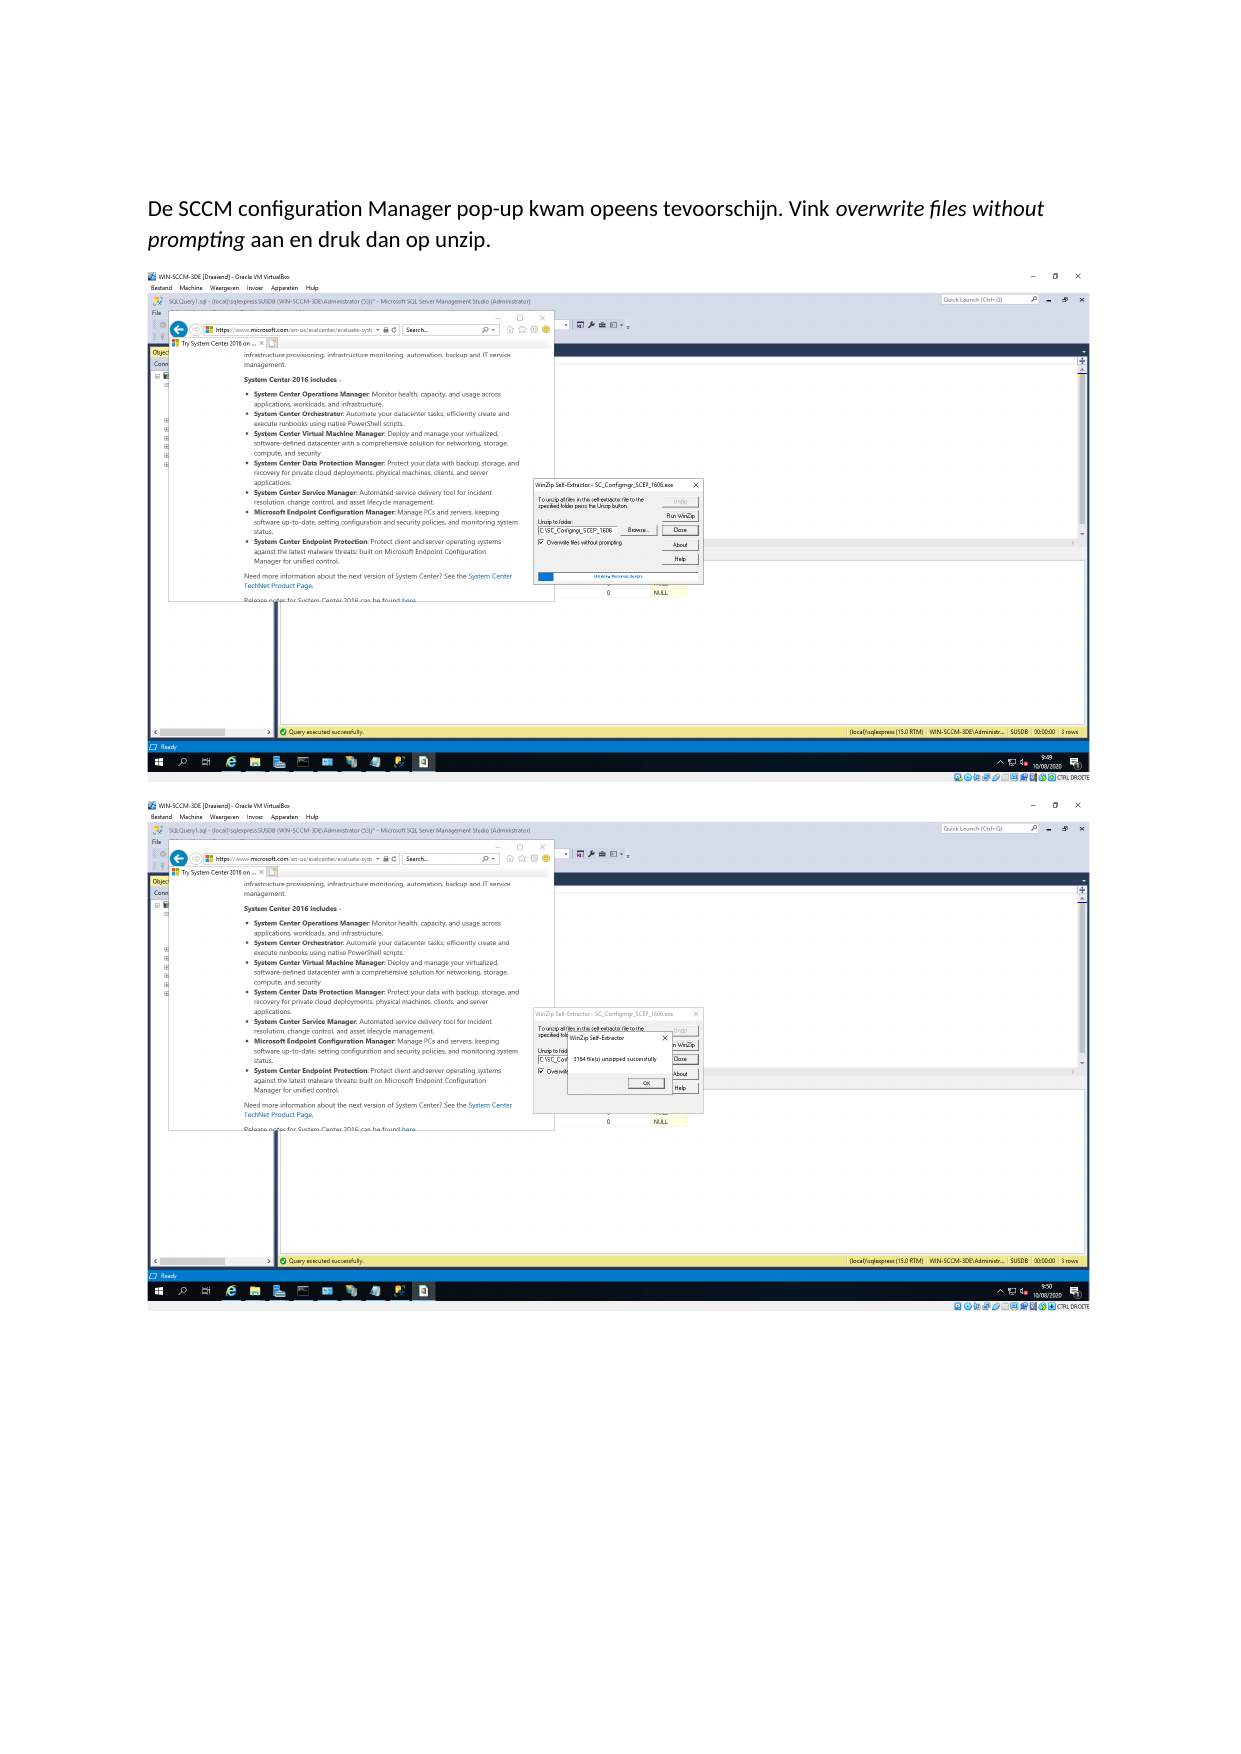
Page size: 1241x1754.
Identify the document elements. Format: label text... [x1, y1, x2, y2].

picture [147, 800, 1090, 1311]
picture [147, 271, 1090, 782]
text De SCCM configuration Manager pop-up kwam opeens tevoorschijn. Vink overwrite files without prompting aan en druk dan op unzip. [148, 194, 1093, 253]
